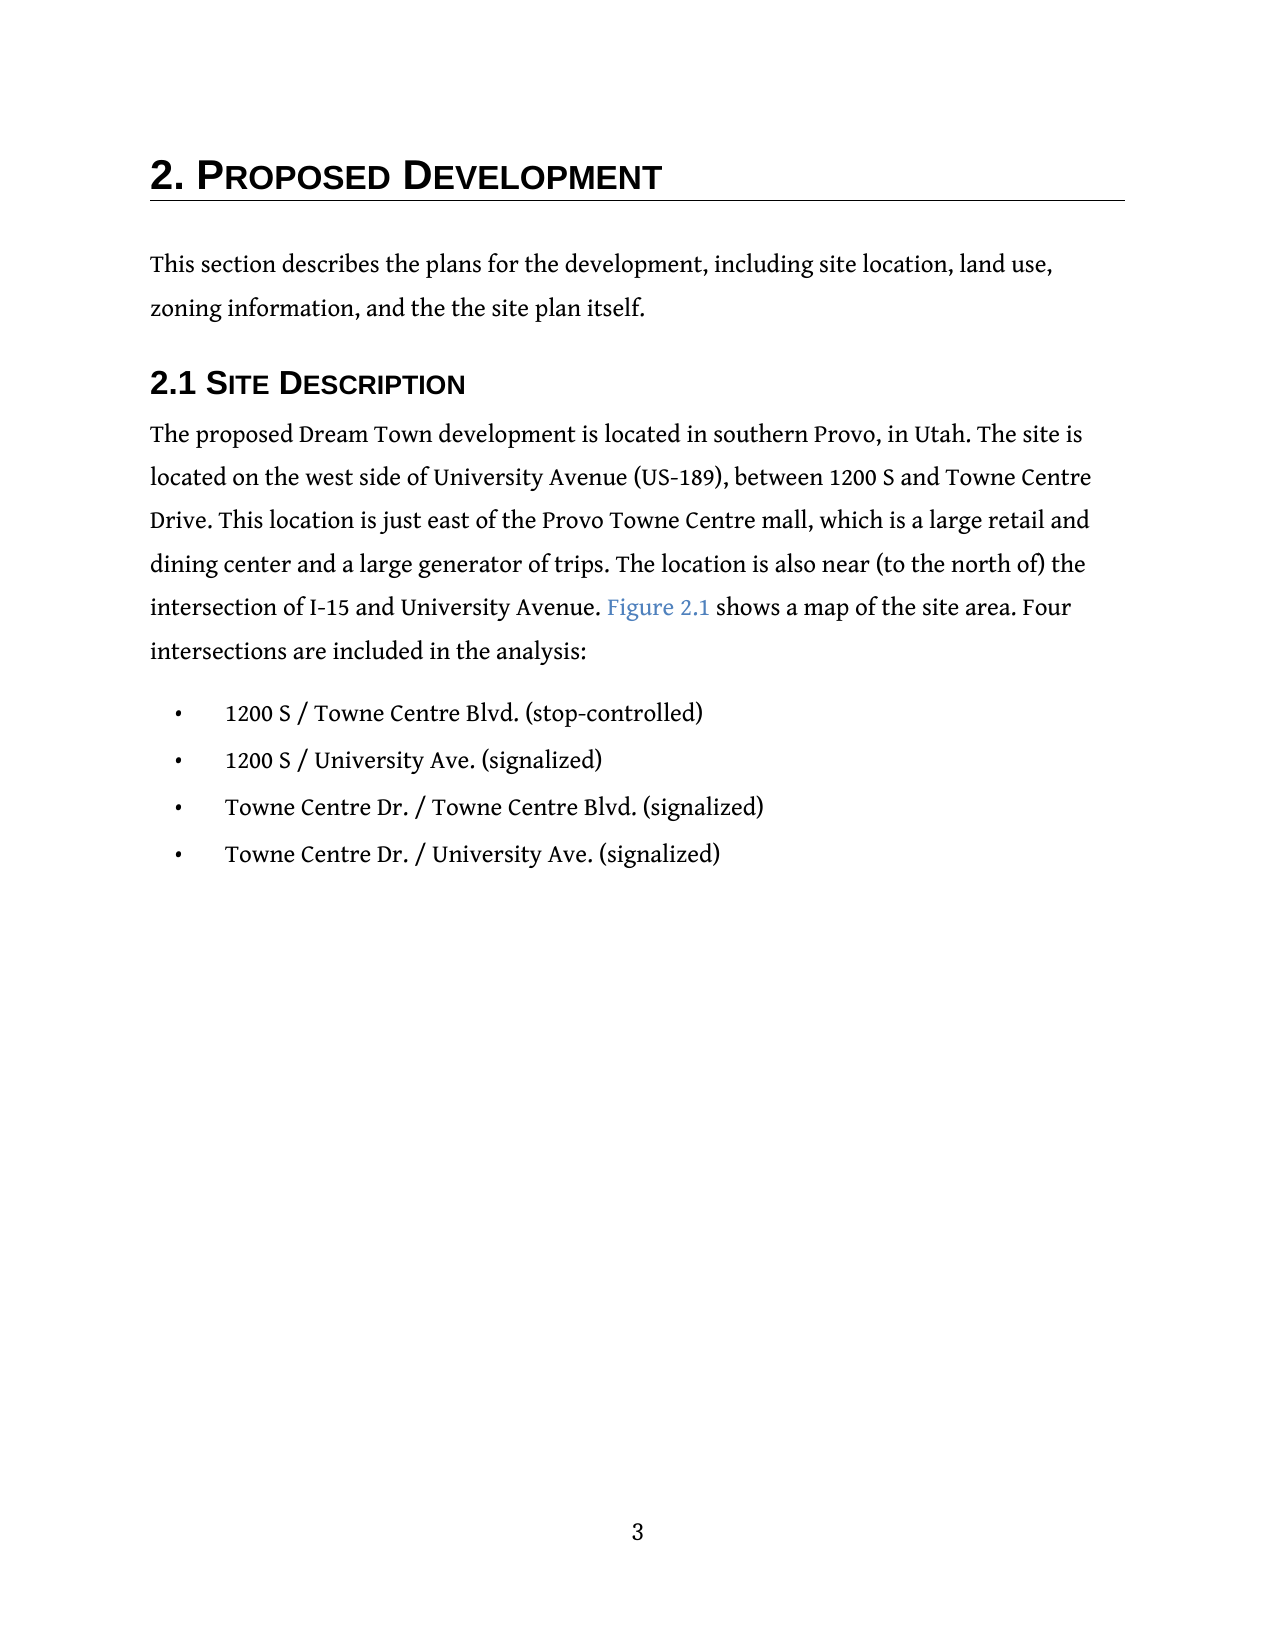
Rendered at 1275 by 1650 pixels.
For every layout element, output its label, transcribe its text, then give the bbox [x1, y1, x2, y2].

list Towne Centre Dr. / University Ave. (signalized) [175, 841, 1125, 870]
text This section describes the plans for the development, including site location, land use, zoning information, and the the site plan itself. [150, 251, 1125, 323]
subtitle 2. Proposed Development [150, 150, 1125, 200]
text The proposed Dream Town development is located in southern Provo, in Utah. The site is located on the west side of University Avenue (US-189), between 1200 S and Towne Centre Drive. This location is just east of the Provo Towne Centre mall, which is a large retail and dining center and a large generator of trips. The location is also near (to the north of) the intersection of I-15 and University Avenue. Figure 2.1 shows a map of the site area. Four intersections are included in the analysis: [150, 420, 1125, 666]
list 1200 S / University Ave. (signalized) [175, 747, 1125, 776]
list 1200 S / Towne Centre Blvd. (stop-controlled) [175, 699, 1125, 728]
list Towne Centre Dr. / Towne Centre Blvd. (signalized) [175, 794, 1125, 823]
subtitle 2.1 Site Description [150, 363, 1125, 401]
